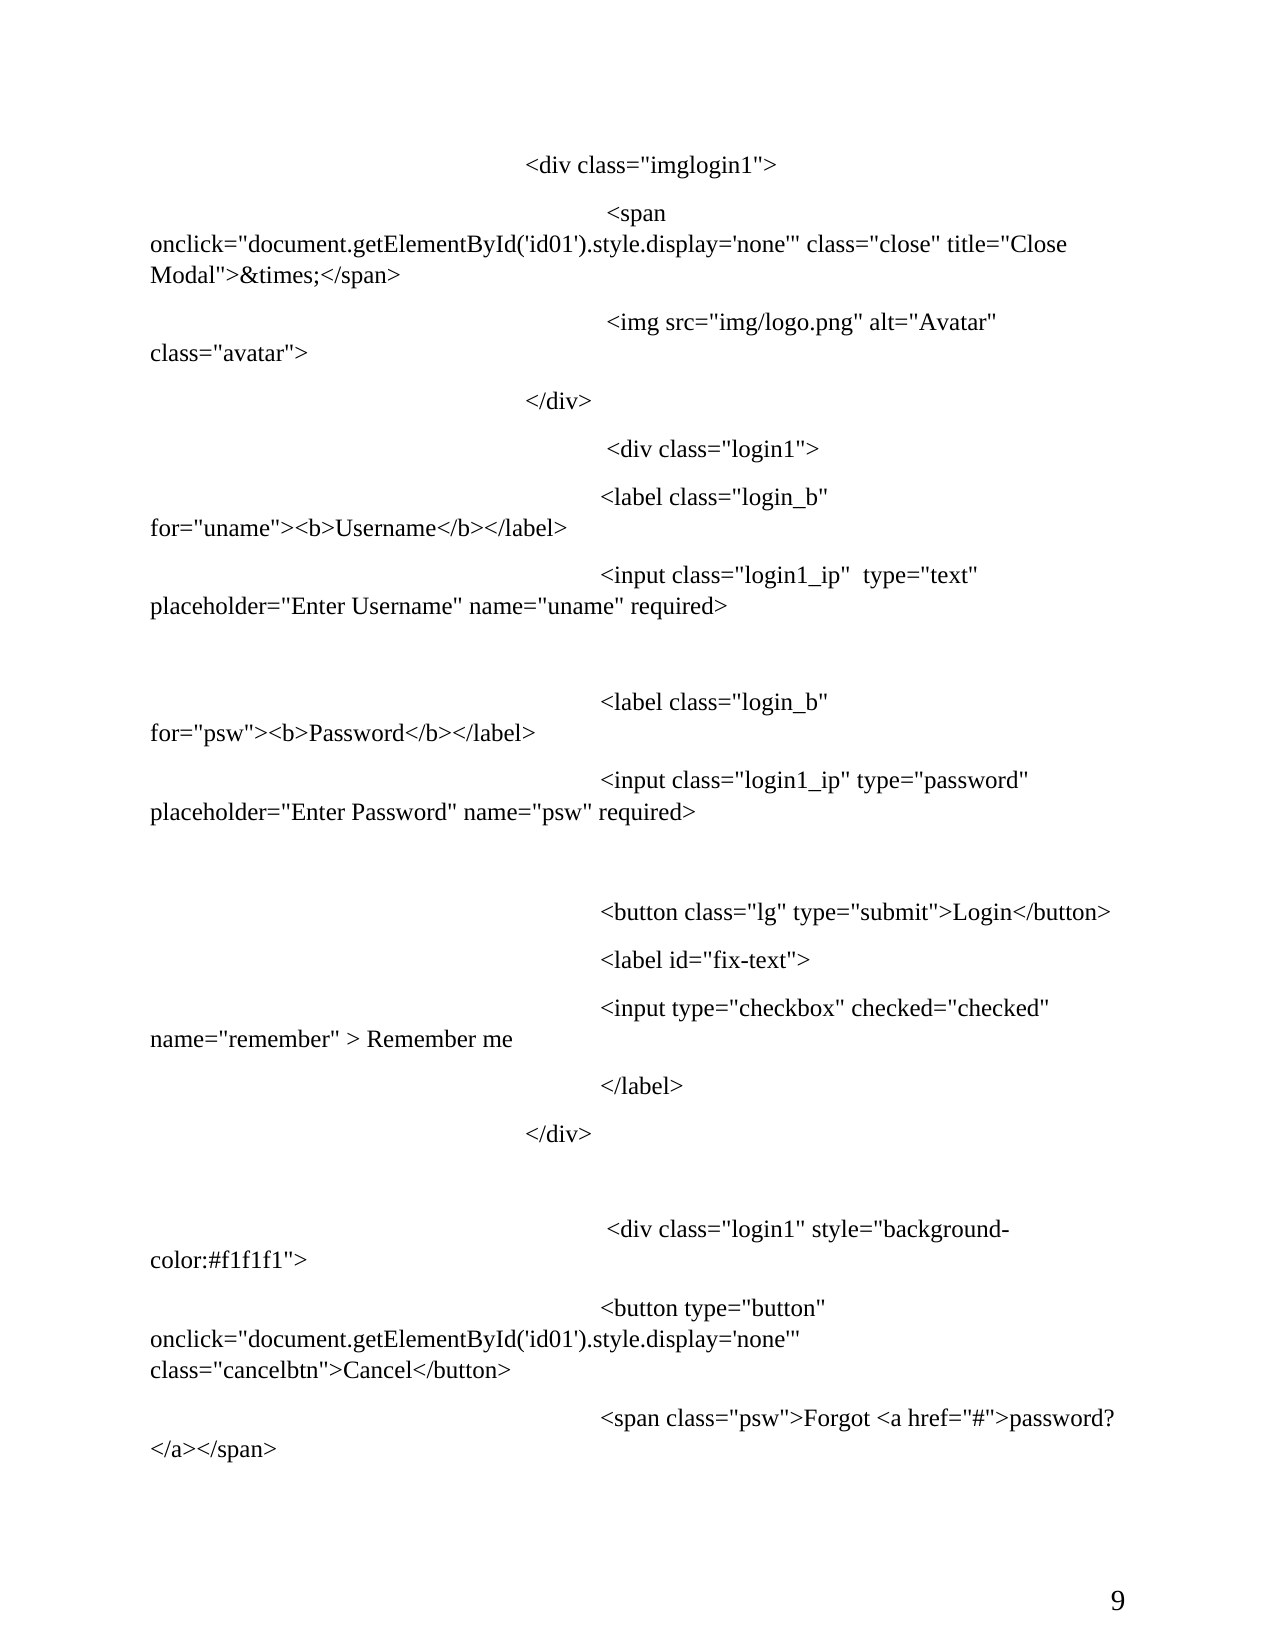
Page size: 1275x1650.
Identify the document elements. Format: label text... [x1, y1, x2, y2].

text <span onclick="document.getElementById('id01').style.display='none'" class="close" title="Close Modal">&times;</span> [150, 198, 1125, 288]
text <div class="login1"> [150, 434, 1125, 463]
text <button type="button" onclick="document.getElementById('id01').style.display='none'" class="cancelbtn">Cancel</button> [150, 1293, 1125, 1384]
text </div> [150, 1119, 1125, 1148]
text <div class="login1" style="background-color:#f1f1f1"> [150, 1214, 1125, 1274]
text <input type="checkbox" checked="checked" name="remember" > Remember me [150, 993, 1125, 1052]
text <div class="imglogin1"> [150, 150, 1125, 179]
text <label class="login_b" for="uname"><b>Username</b></label> [150, 482, 1125, 541]
text </label> [150, 1071, 1125, 1100]
text <input class="login1_ip" type="password" placeholder="Enter Password" name="psw" required> [150, 766, 1125, 825]
text <button class="lg" type="submit">Login</button> [150, 897, 1125, 926]
text </div> [150, 386, 1125, 415]
text <img src="img/logo.png" alt="Avatar" class="avatar"> [150, 307, 1125, 367]
text <label class="login_b" for="psw"><b>Password</b></label> [150, 687, 1125, 747]
text <label id="fix-text"> [150, 945, 1125, 974]
text <span class="psw">Forgot <a href="#">password?</a></span> [150, 1403, 1125, 1463]
text <input class="login1_ip" type="text" placeholder="Enter Username" name="uname" required> [150, 560, 1125, 620]
